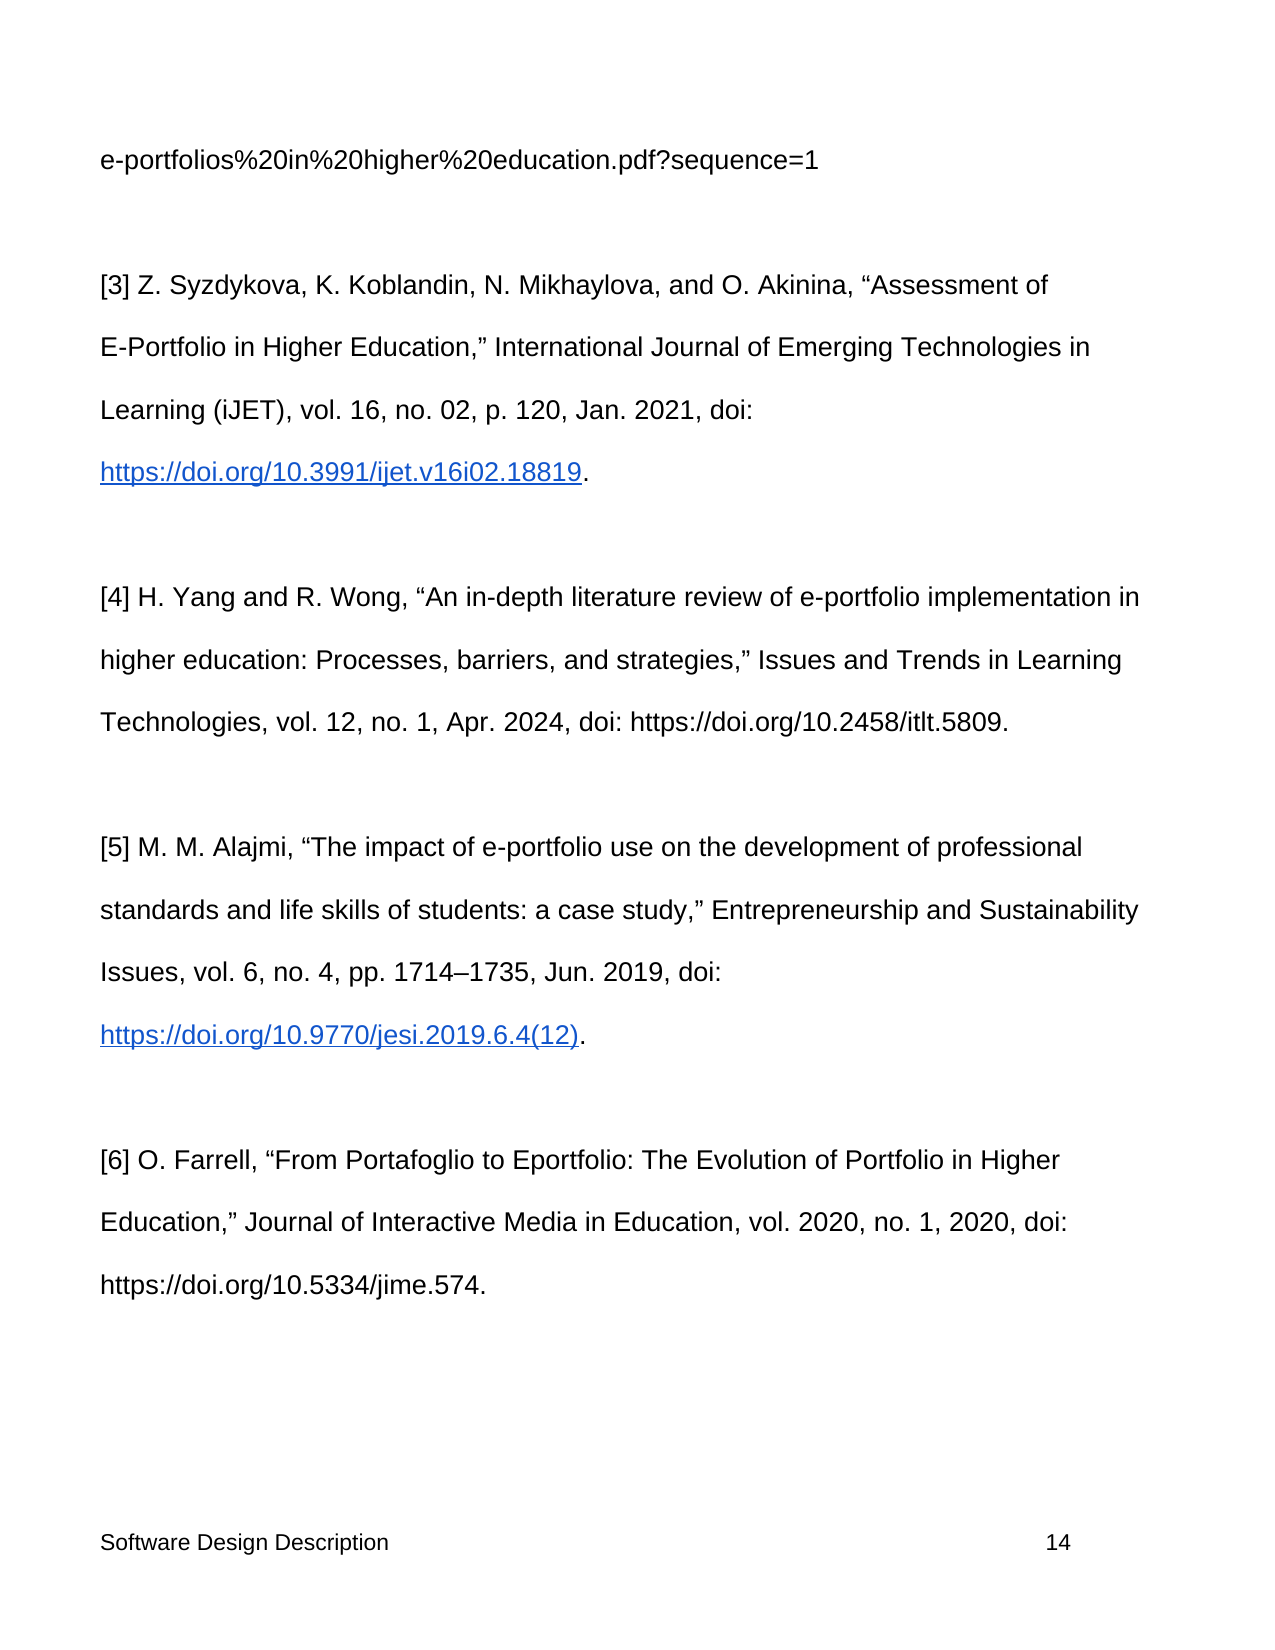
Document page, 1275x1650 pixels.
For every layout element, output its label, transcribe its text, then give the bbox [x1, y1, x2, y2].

text [4] H. Yang and R. Wong, “An in-depth literature review of e-portfolio implementation in [100, 581, 1175, 612]
text https://doi.org/10.3991/ijet.v16i02.18819. [100, 456, 1175, 487]
text Education,” Journal of Interactive Media in Education, vol. 2020, no. 1, 2020, doi: [100, 1206, 1175, 1237]
text Learning (iJET), vol. 16, no. 02, p. 120, Jan. 2021, doi: [100, 394, 1175, 425]
text Issues, vol. 6, no. 4, pp. 1714–1735, Jun. 2019, doi: [100, 956, 1175, 987]
text [6] O. Farrell, “From Portafoglio to Eportfolio: The Evolution of Portfolio in Higher [100, 1144, 1175, 1175]
text E-Portfolio in Higher Education,” International Journal of Emerging Technologies in [100, 331, 1175, 362]
text [5] M. M. Alajmi, “The impact of e-portfolio use on the development of professional [100, 831, 1175, 862]
text standards and life skills of students: a case study,” Entrepreneurship and Sustainability [100, 894, 1175, 925]
text e-portfolios%20in%20higher%20education.pdf?sequence=1 [100, 144, 1175, 175]
text [3] Z. Syzdykova, K. Koblandin, N. Mikhaylova, and O. Akinina, “Assessment of [100, 269, 1175, 300]
text https://doi.org/10.9770/jesi.2019.6.4(12). [100, 1019, 1175, 1050]
text https://doi.org/10.5334/jime.574. [100, 1269, 1175, 1300]
text higher education: Processes, barriers, and strategies,” Issues and Trends in Learning [100, 644, 1175, 675]
text Technologies, vol. 12, no. 1, Apr. 2024, doi: https://doi.org/10.2458/itlt.5809. [100, 706, 1175, 737]
